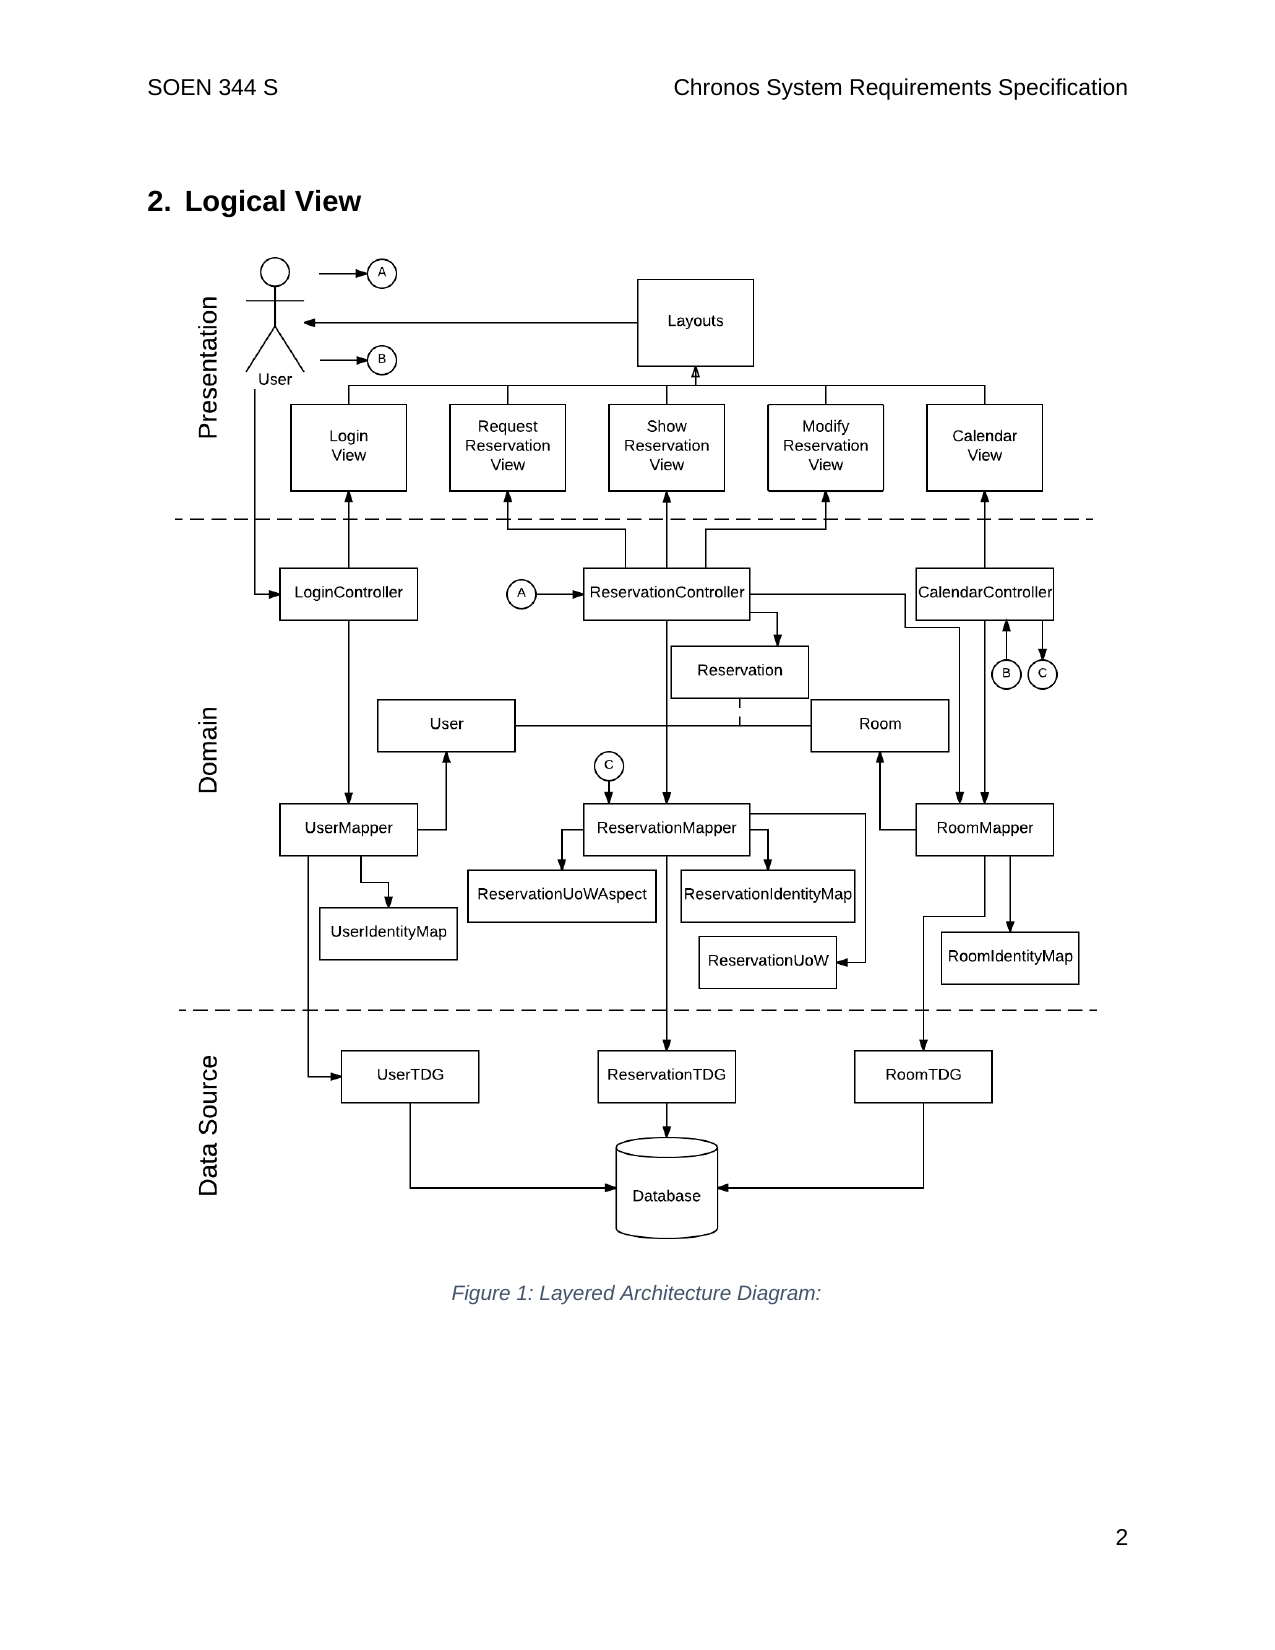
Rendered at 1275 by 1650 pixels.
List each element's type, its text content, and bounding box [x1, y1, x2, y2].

text Figure 1: Layered Architecture Diagram: [147, 1281, 1128, 1305]
subtitle Logical View [147, 184, 1128, 218]
picture [147, 230, 1128, 1255]
